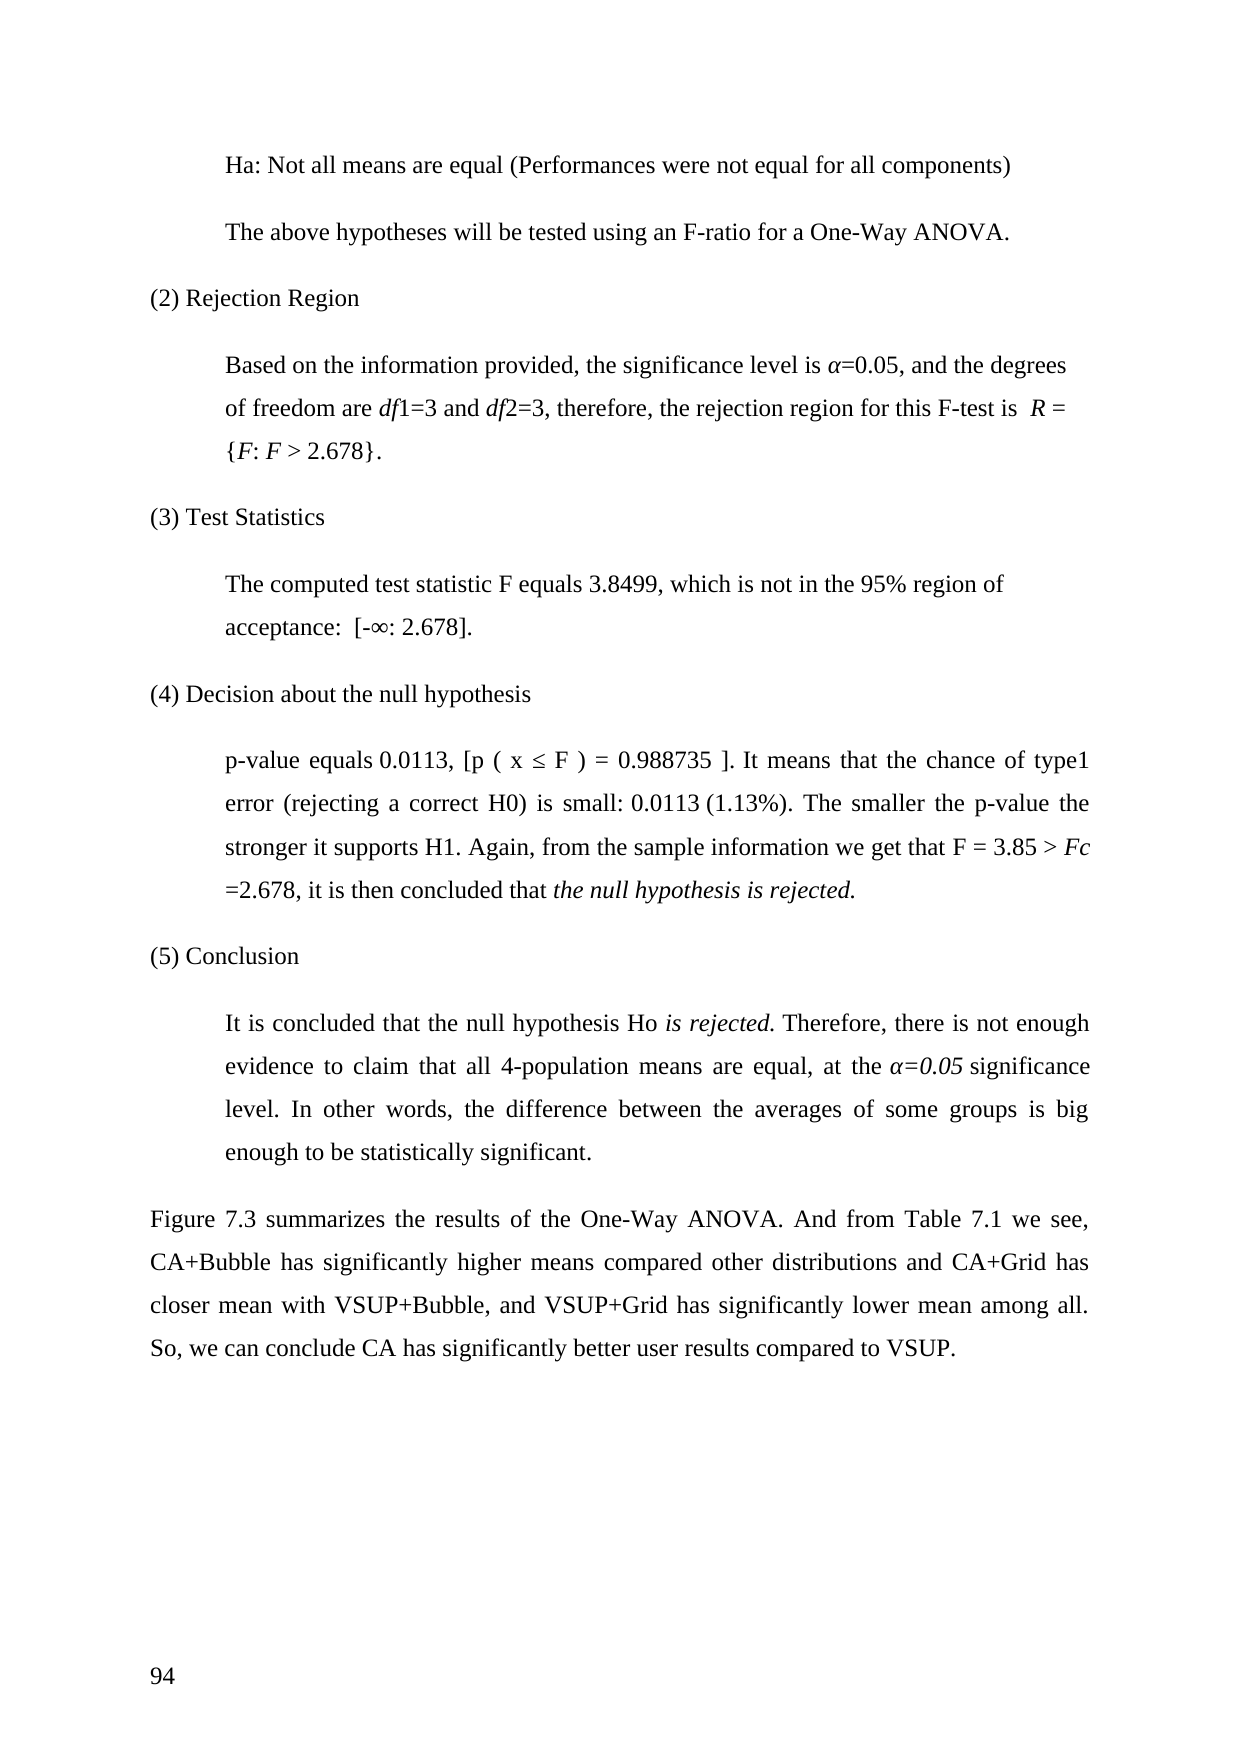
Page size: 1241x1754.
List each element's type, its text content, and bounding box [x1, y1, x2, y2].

text The above hypotheses will be tested using an F-ratio for a One-Way ANOVA. [225, 217, 1090, 245]
text The computed test statistic F equals 3.8499, which is not in the 95% region of acceptance: [-∞: 2.678]. [225, 569, 1090, 641]
text (4) Decision about the null hypothesis [150, 679, 1090, 707]
text p-value equals 0.0113, [p ( x ≤ F ) = 0.988735 ]. It means that the chance of type1 error (rejecting a correct H0) is small: 0.0113 (1.13%). The smaller the p-value the stronger it supports H1. Again, from the sample information we get that F = 3.85 > Fc​=2.678, it is then concluded that the null hypothesis is rejected. [225, 745, 1090, 903]
text (5) Conclusion [150, 941, 1090, 970]
text Ha: Not all means are equal (Performances were not equal for all components) [225, 150, 1090, 179]
text (3) Test Statistics [150, 502, 1090, 531]
text Figure 7.3 summarizes the results of the One-Way ANOVA. And from Table 7.1 we see, CA+Bubble has significantly higher means compared other distributions and CA+Grid has closer mean with VSUP+Bubble, and VSUP+Grid has significantly lower mean among all. So, we can conclude CA has significantly better user results compared to VSUP. [150, 1204, 1090, 1362]
text (2) Rejection Region [150, 283, 1090, 312]
text It is concluded that the null hypothesis Ho is rejected. Therefore, there is not enough evidence to claim that all 4-population means are equal, at the α=0.05 significance level. In other words, the difference between the averages of some groups is big enough to be statistically significant. [225, 1008, 1090, 1166]
text Based on the information provided, the significance level is α=0.05, and the degrees of freedom are df1​=3 and df2​=3, therefore, the rejection region for this F-test is R = {F: F > 2.678}. [225, 350, 1090, 465]
